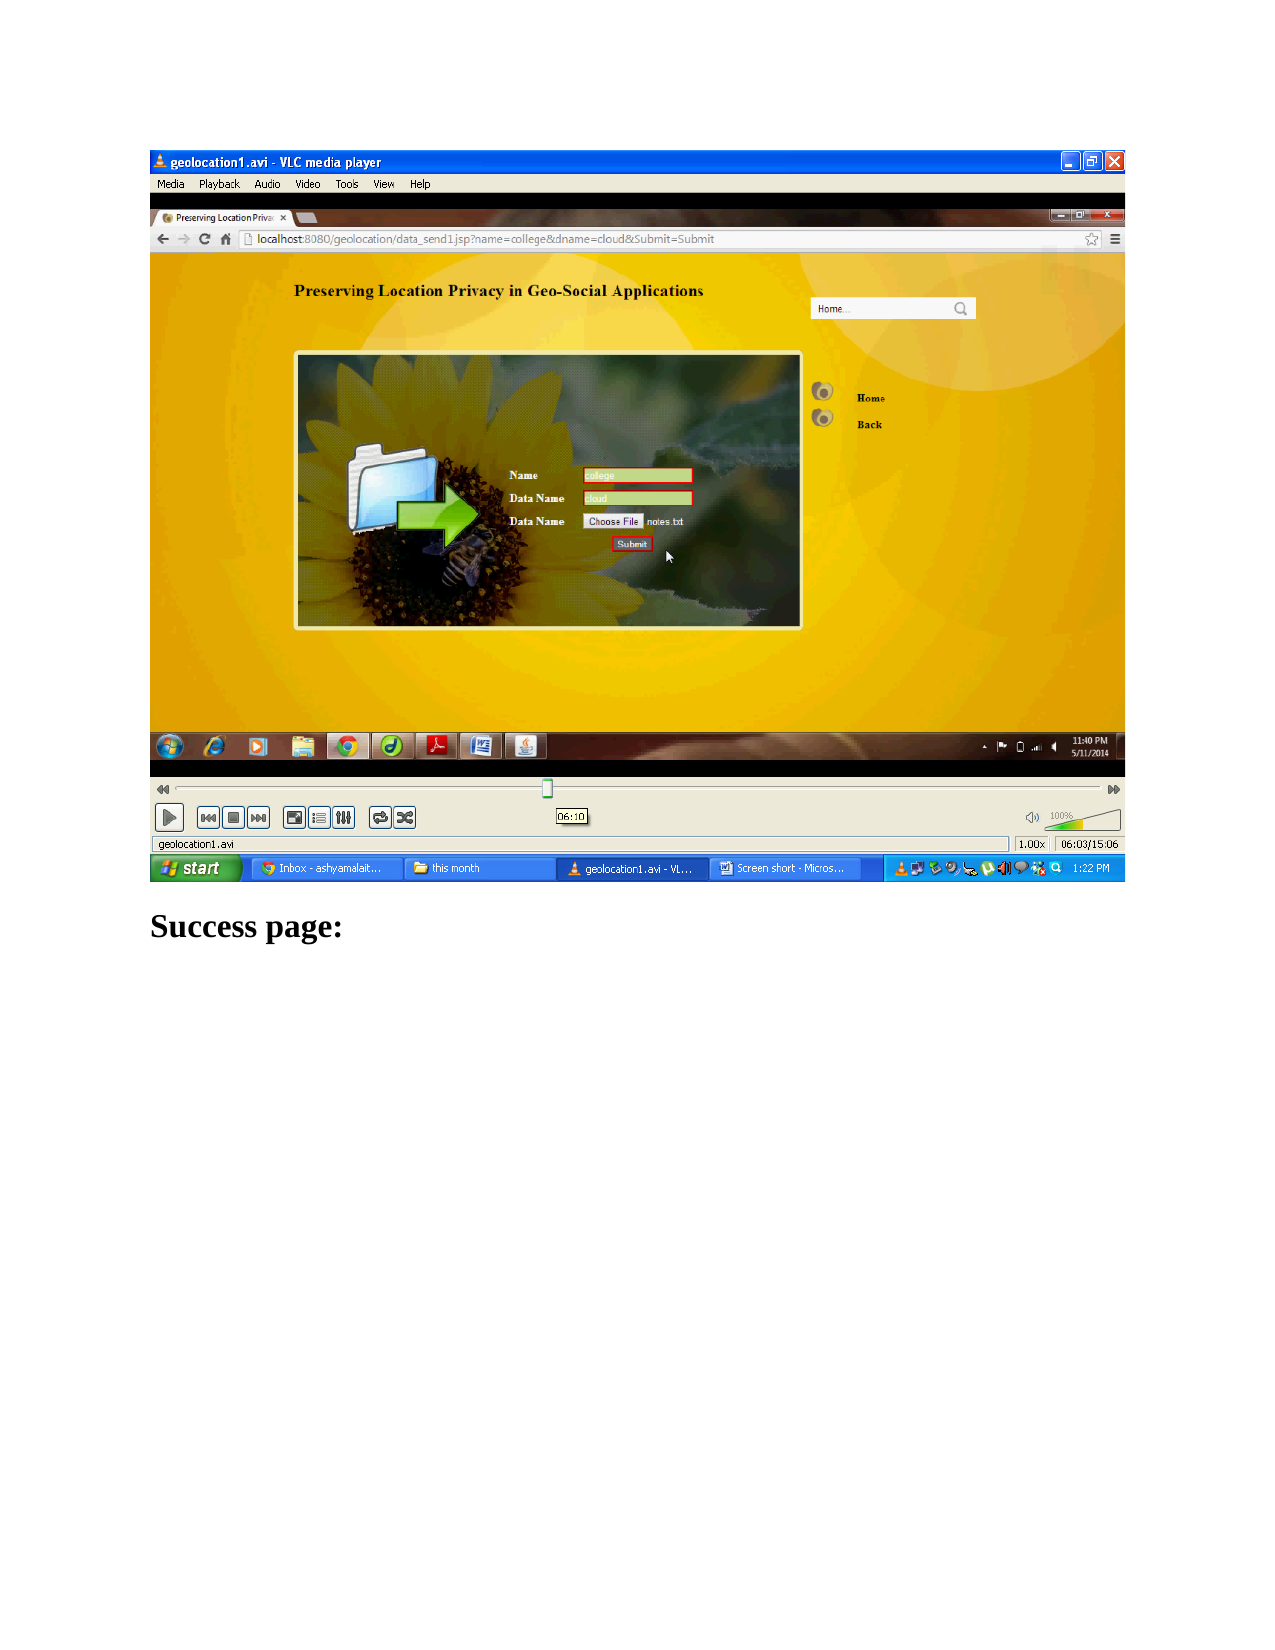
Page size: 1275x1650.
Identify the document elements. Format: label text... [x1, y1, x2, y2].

picture [150, 150, 1125, 882]
text Success page: [150, 907, 1125, 945]
